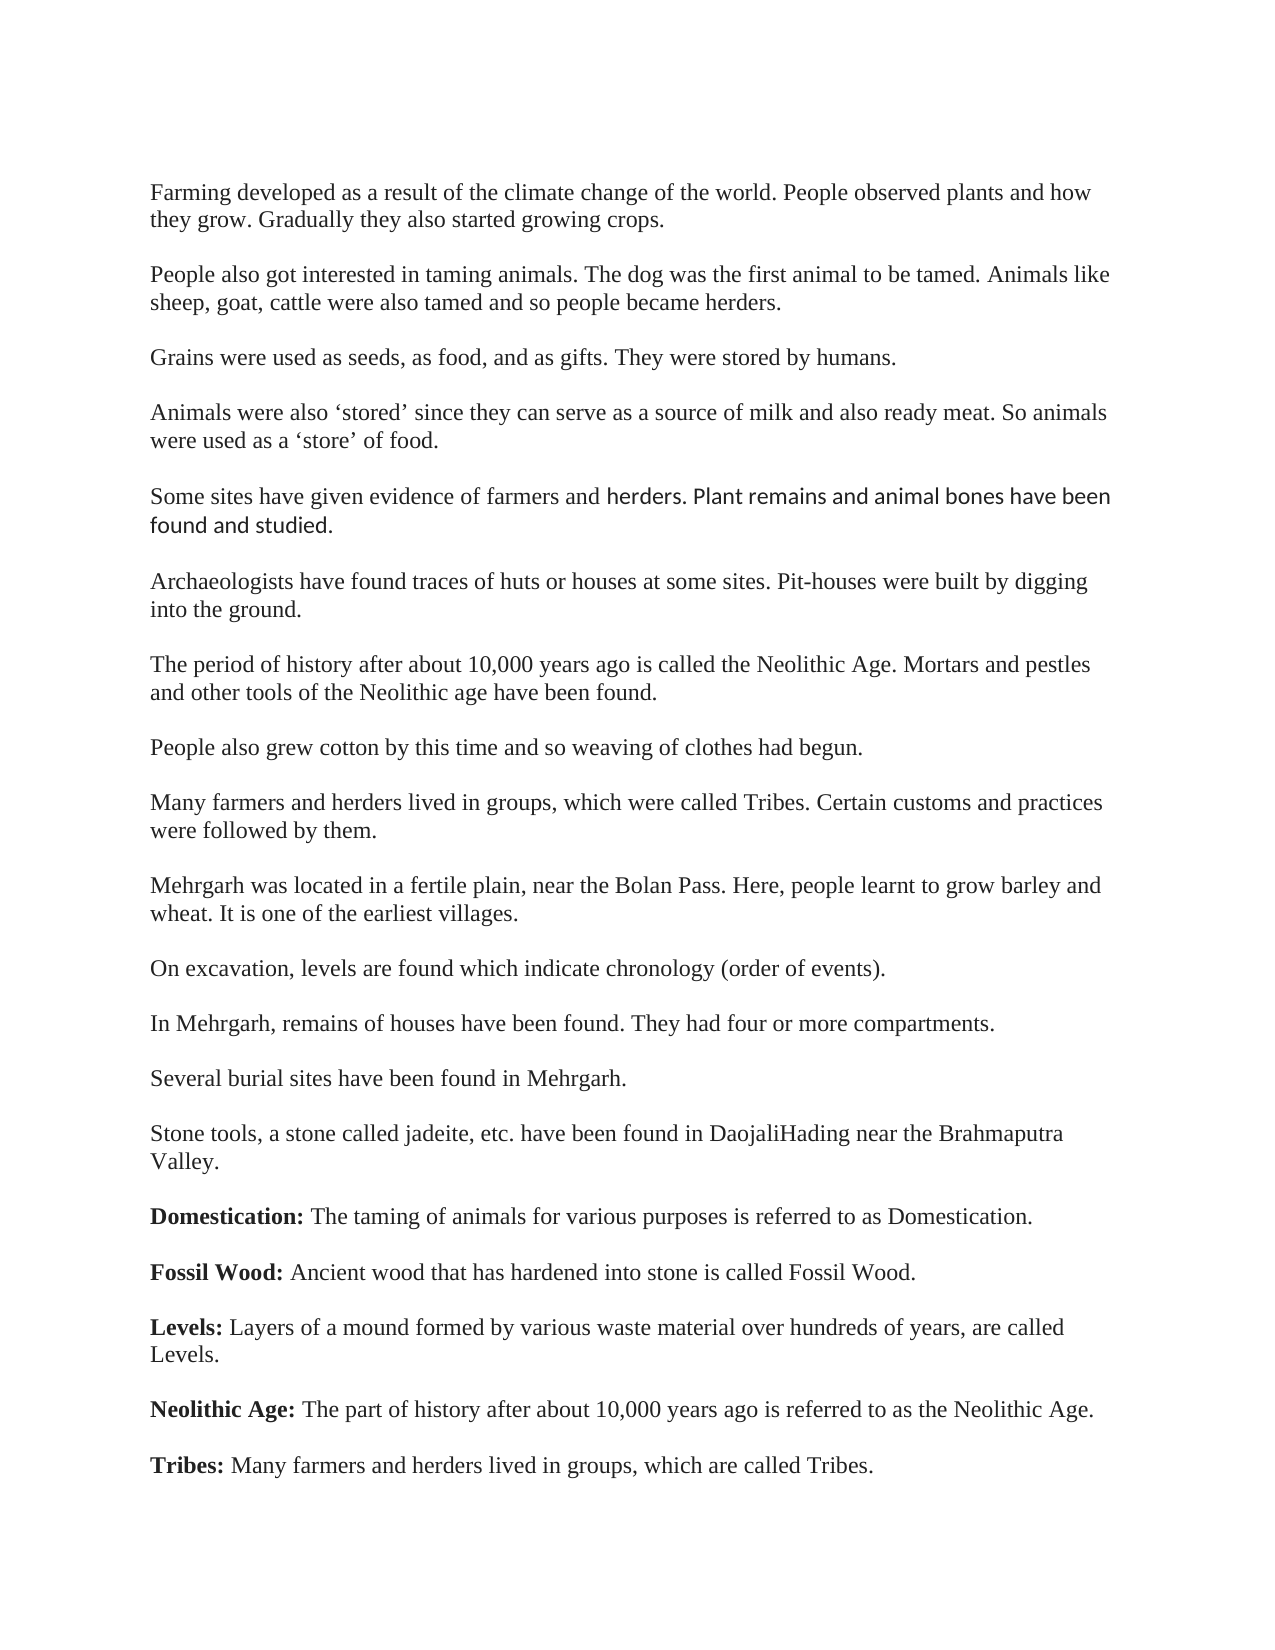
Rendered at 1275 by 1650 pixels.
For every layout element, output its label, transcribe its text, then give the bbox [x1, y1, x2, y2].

text The period of history after about 10,000 years ago is called the Neolithic Age. Mortars and pestles and other tools of the Neolithic age have been found. [150, 650, 1125, 705]
text Fossil Wood: Ancient wood that has hardened into stone is called Fossil Wood. [150, 1257, 1125, 1285]
text Some sites have given evidence of farmers and herders. Plant remains and animal bones have been found and studied. [150, 481, 1125, 540]
text Neolithic Age: The part of history after about 10,000 years ago is referred to as the Neolithic Age. [150, 1396, 1125, 1423]
text Grains were used as seeds, as food, and as gifts. They were stored by humans. [150, 343, 1125, 371]
text Animals were also ‘stored’ since they can serve as a source of milk and also ready meat. So animals were used as a ‘store’ of food. [150, 398, 1125, 454]
text Many farmers and herders lived in groups, which were called Tribes. Certain customs and practices were followed by them. [150, 788, 1125, 843]
text Stone tools, a stone called jadeite, etc. have been found in DaojaliHading near the Brahmaputra Valley. [150, 1119, 1125, 1175]
text Mehrgarh was located in a fertile plain, near the Bolan Pass. Here, people learnt to grow barley and wheat. It is one of the earliest villages. [150, 871, 1125, 926]
text In Mehrgarh, remains of houses have been found. They had four or more compartments. [150, 1009, 1125, 1037]
text Tribes: Many farmers and herders lived in groups, which are called Tribes. [150, 1451, 1125, 1478]
text On excavation, levels are found which indicate chronology (order of events). [150, 954, 1125, 981]
text Levels: Layers of a mound formed by various waste material over hundreds of years, are called Levels. [150, 1313, 1125, 1368]
text People also got interested in taming animals. The dog was the first animal to be tamed. Animals like sheep, goat, cattle were also tamed and so people became herders. [150, 260, 1125, 316]
text People also grew cotton by this time and so weaving of clothes had begun. [150, 733, 1125, 761]
text Archaeologists have found traces of huts or houses at some sites. Pit-houses were built by digging into the ground. [150, 567, 1125, 623]
text Domestication: The taming of animals for various purposes is referred to as Domestication. [150, 1202, 1125, 1230]
text Several burial sites have been found in Mehrgarh. [150, 1064, 1125, 1092]
text Farming developed as a result of the climate change of the world. People observed plants and how they grow. Gradually they also started growing crops. [150, 178, 1125, 233]
